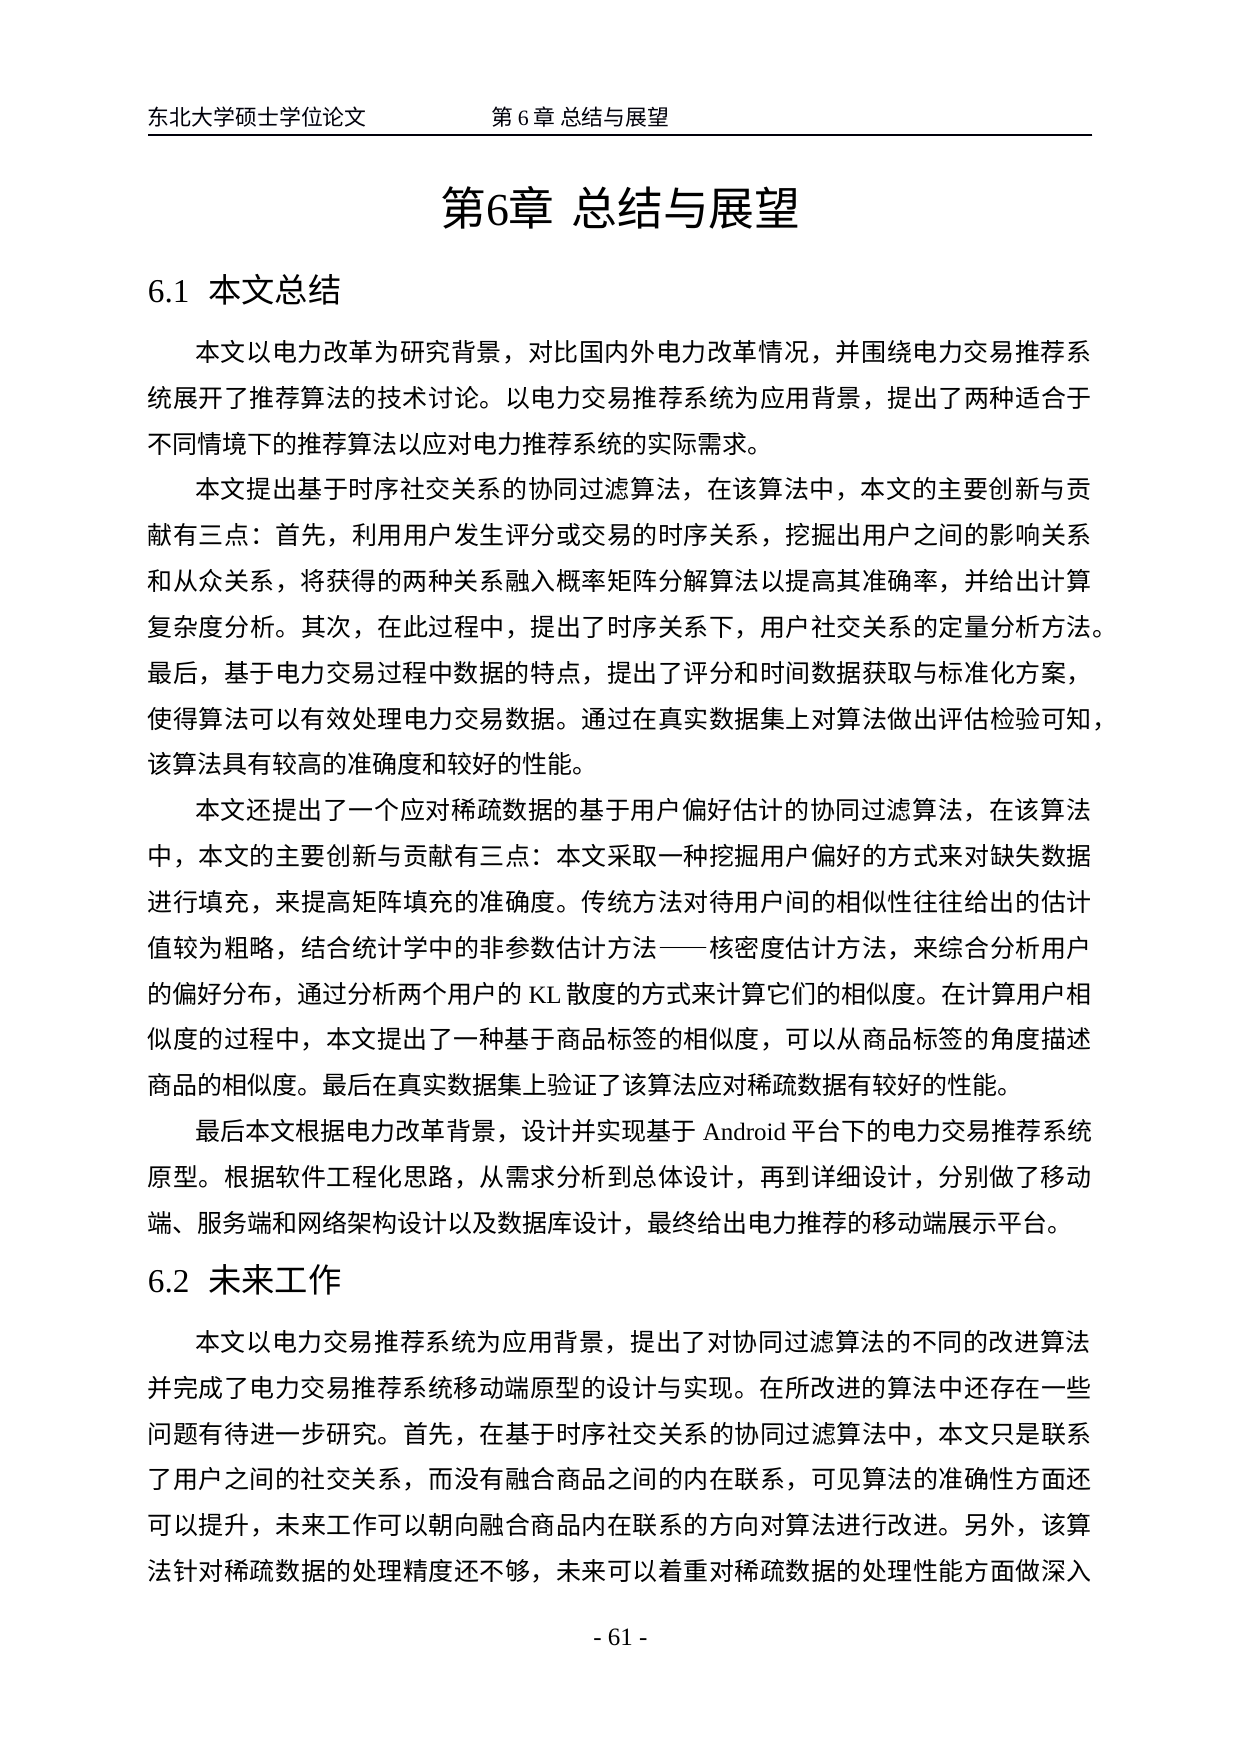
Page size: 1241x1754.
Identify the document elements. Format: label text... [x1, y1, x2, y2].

text 本文提出基于时序社交关系的协同过滤算法，在该算法中，本文的主要创新与贡献有三点：首先，利用用户发生评分或交易的时序关系，挖掘出用户之间的影响关系和从众关系，将获得的两种关系融入概率矩阵分解算法以提高其准确率，并给出计算复杂度分析。其次，在此过程中，提出了时序关系下，用户社交关系的定量分析方法。最后，基于电力交易过程中数据的特点，提出了评分和时间数据获取与标准化方案，使得算法可以有效处理电力交易数据。通过在真实数据集上对算法做出评估检验可知，该算法具有较高的准确度和较好的性能。 [148, 462, 1092, 783]
text 最后本文根据电力改革背景，设计并实现基于Android平台下的电力交易推荐系统原型。根据软件工程化思路，从需求分析到总体设计，再到详细设计，分别做了移动端、服务端和网络架构设计以及数据库设计，最终给出电力推荐的移动端展示平台。 [148, 1104, 1092, 1241]
text 本文还提出了一个应对稀疏数据的基于用户偏好估计的协同过滤算法，在该算法中，本文的主要创新与贡献有三点：本文采取一种挖掘用户偏好的方式来对缺失数据进行填充，来提高矩阵填充的准确度。传统方法对待用户间的相似性往往给出的估计值较为粗略，结合统计学中的非参数估计方法——核密度估计方法，来综合分析用户的偏好分布，通过分析两个用户的KL散度的方式来计算它们的相似度。在计算用户相似度的过程中，本文提出了一种基于商品标签的相似度，可以从商品标签的角度描述商品的相似度。最后在真实数据集上验证了该算法应对稀疏数据有较好的性能。 [148, 783, 1092, 1104]
subtitle 总结与展望 [148, 173, 1092, 239]
subtitle 本文总结 [148, 264, 1092, 312]
text 本文以电力改革为研究背景，对比国内外电力改革情况，并围绕电力交易推荐系统展开了推荐算法的技术讨论。以电力交易推荐系统为应用背景，提出了两种适合于不同情境下的推荐算法以应对电力推荐系统的实际需求。 [148, 325, 1092, 462]
subtitle 未来工作 [148, 1254, 1092, 1302]
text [148, 1315, 1092, 1590]
